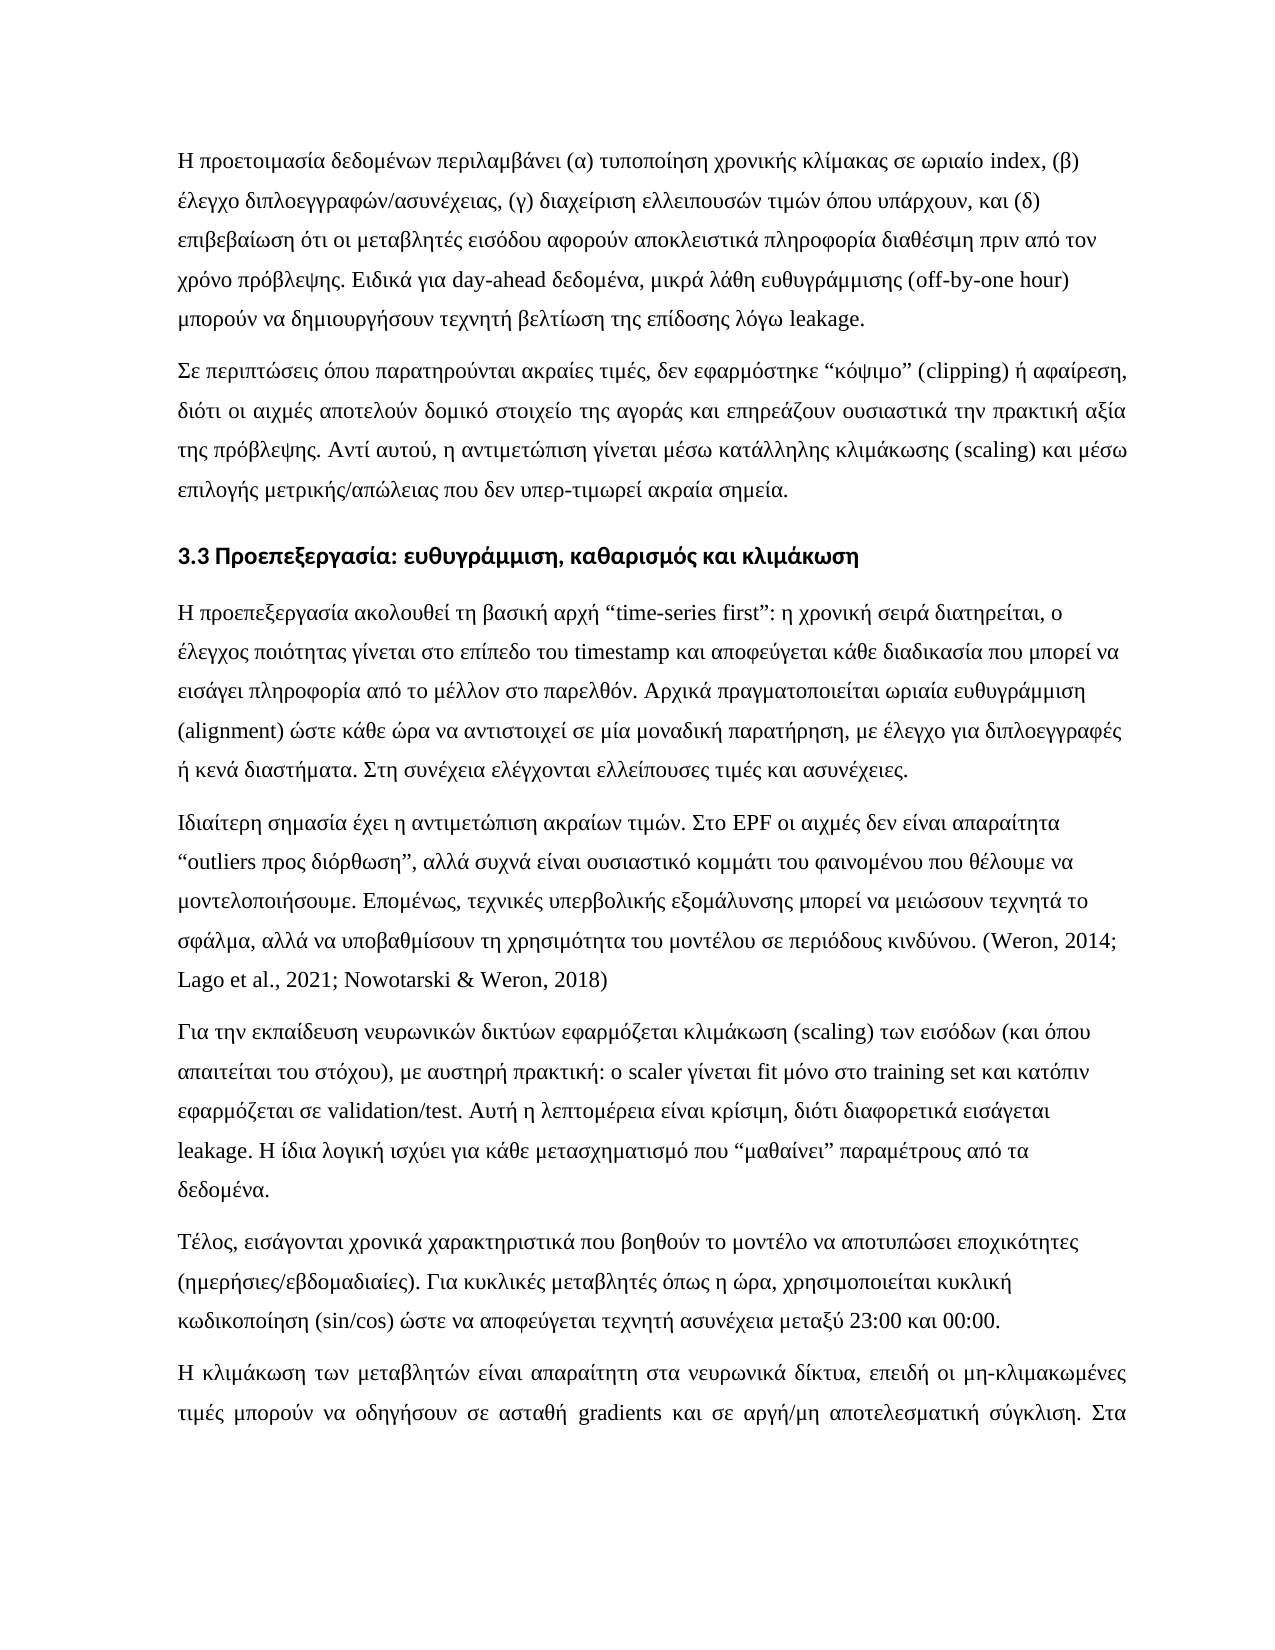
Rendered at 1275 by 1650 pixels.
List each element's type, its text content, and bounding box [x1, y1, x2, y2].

text Τέλος, εισάγονται χρονικά χαρακτηριστικά που βοηθούν το μοντέλο να αποτυπώσει εποχικότητες (ημερήσιες/εβδομαδιαίες). Για κυκλικές μεταβλητές όπως η ώρα, χρησιμοποιείται κυκλική κωδικοποίηση (sin/cos) ώστε να αποφεύγεται τεχνητή ασυνέχεια μεταξύ 23:00 και 00:00. [177, 1228, 1127, 1334]
subtitle 3.3 Προεπεξεργασία: ευθυγράμμιση, καθαρισμός και κλιμάκωση [177, 540, 1127, 571]
text Για την εκπαίδευση νευρωνικών δικτύων εφαρμόζεται κλιμάκωση (scaling) των εισόδων (και όπου απαιτείται του στόχου), με αυστηρή πρακτική: ο scaler γίνεται fit μόνο στο training set και κατόπιν εφαρμόζεται σε validation/test. Αυτή η λεπτομέρεια είναι κρίσιμη, διότι διαφορετικά εισάγεται leakage. Η ίδια λογική ισχύει για κάθε μετασχηματισμό που “μαθαίνει” παραμέτρους από τα δεδομένα. [177, 1018, 1127, 1203]
text Η προετοιμασία δεδομένων περιλαμβάνει (α) τυποποίηση χρονικής κλίμακας σε ωριαίο index, (β) έλεγχο διπλοεγγραφών/ασυνέχειας, (γ) διαχείριση ελλειπουσών τιμών όπου υπάρχουν, και (δ) επιβεβαίωση ότι οι μεταβλητές εισόδου αφορούν αποκλειστικά πληροφορία διαθέσιμη πριν από τον χρόνο πρόβλεψης. Ειδικά για day-ahead δεδομένα, μικρά λάθη ευθυγράμμισης (off-by-one hour) μπορούν να δημιουργήσουν τεχνητή βελτίωση της επίδοσης λόγω leakage. [177, 148, 1127, 332]
text Η προεπεξεργασία ακολουθεί τη βασική αρχή “time-series first”: η χρονική σειρά διατηρείται, ο έλεγχος ποιότητας γίνεται στο επίπεδο του timestamp και αποφεύγεται κάθε διαδικασία που μπορεί να εισάγει πληροφορία από το μέλλον στο παρελθόν. Αρχικά πραγματοποιείται ωριαία ευθυγράμμιση (alignment) ώστε κάθε ώρα να αντιστοιχεί σε μία μοναδική παρατήρηση, με έλεγχο για διπλοεγγραφές ή κενά διαστήματα. Στη συνέχεια ελέγχονται ελλείπουσες τιμές και ασυνέχειες. [177, 599, 1127, 783]
text Ιδιαίτερη σημασία έχει η αντιμετώπιση ακραίων τιμών. Στο EPF οι αιχμές δεν είναι απαραίτητα “outliers προς διόρθωση”, αλλά συχνά είναι ουσιαστικό κομμάτι του φαινομένου που θέλουμε να μοντελοποιήσουμε. Επομένως, τεχνικές υπερβολικής εξομάλυνσης μπορεί να μειώσουν τεχνητά το σφάλμα, αλλά να υποβαθμίσουν τη χρησιμότητα του μοντέλου σε περιόδους κινδύνου. (Weron, 2014; Lago et al., 2021; Nowotarski & Weron, 2018) [177, 808, 1127, 993]
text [177, 1359, 1127, 1425]
text Σε περιπτώσεις όπου παρατηρούνται ακραίες τιμές, δεν εφαρμόστηκε “κόψιμο” (clipping) ή αφαίρεση, διότι οι αιχμές αποτελούν δομικό στοιχείο της αγοράς και επηρεάζουν ουσιαστικά την πρακτική αξία της πρόβλεψης. Αντί αυτού, η αντιμετώπιση γίνεται μέσω κατάλληλης κλιμάκωσης (scaling) και μέσω επιλογής μετρικής/απώλειας που δεν υπερ-τιμωρεί ακραία σημεία. [177, 357, 1127, 502]
